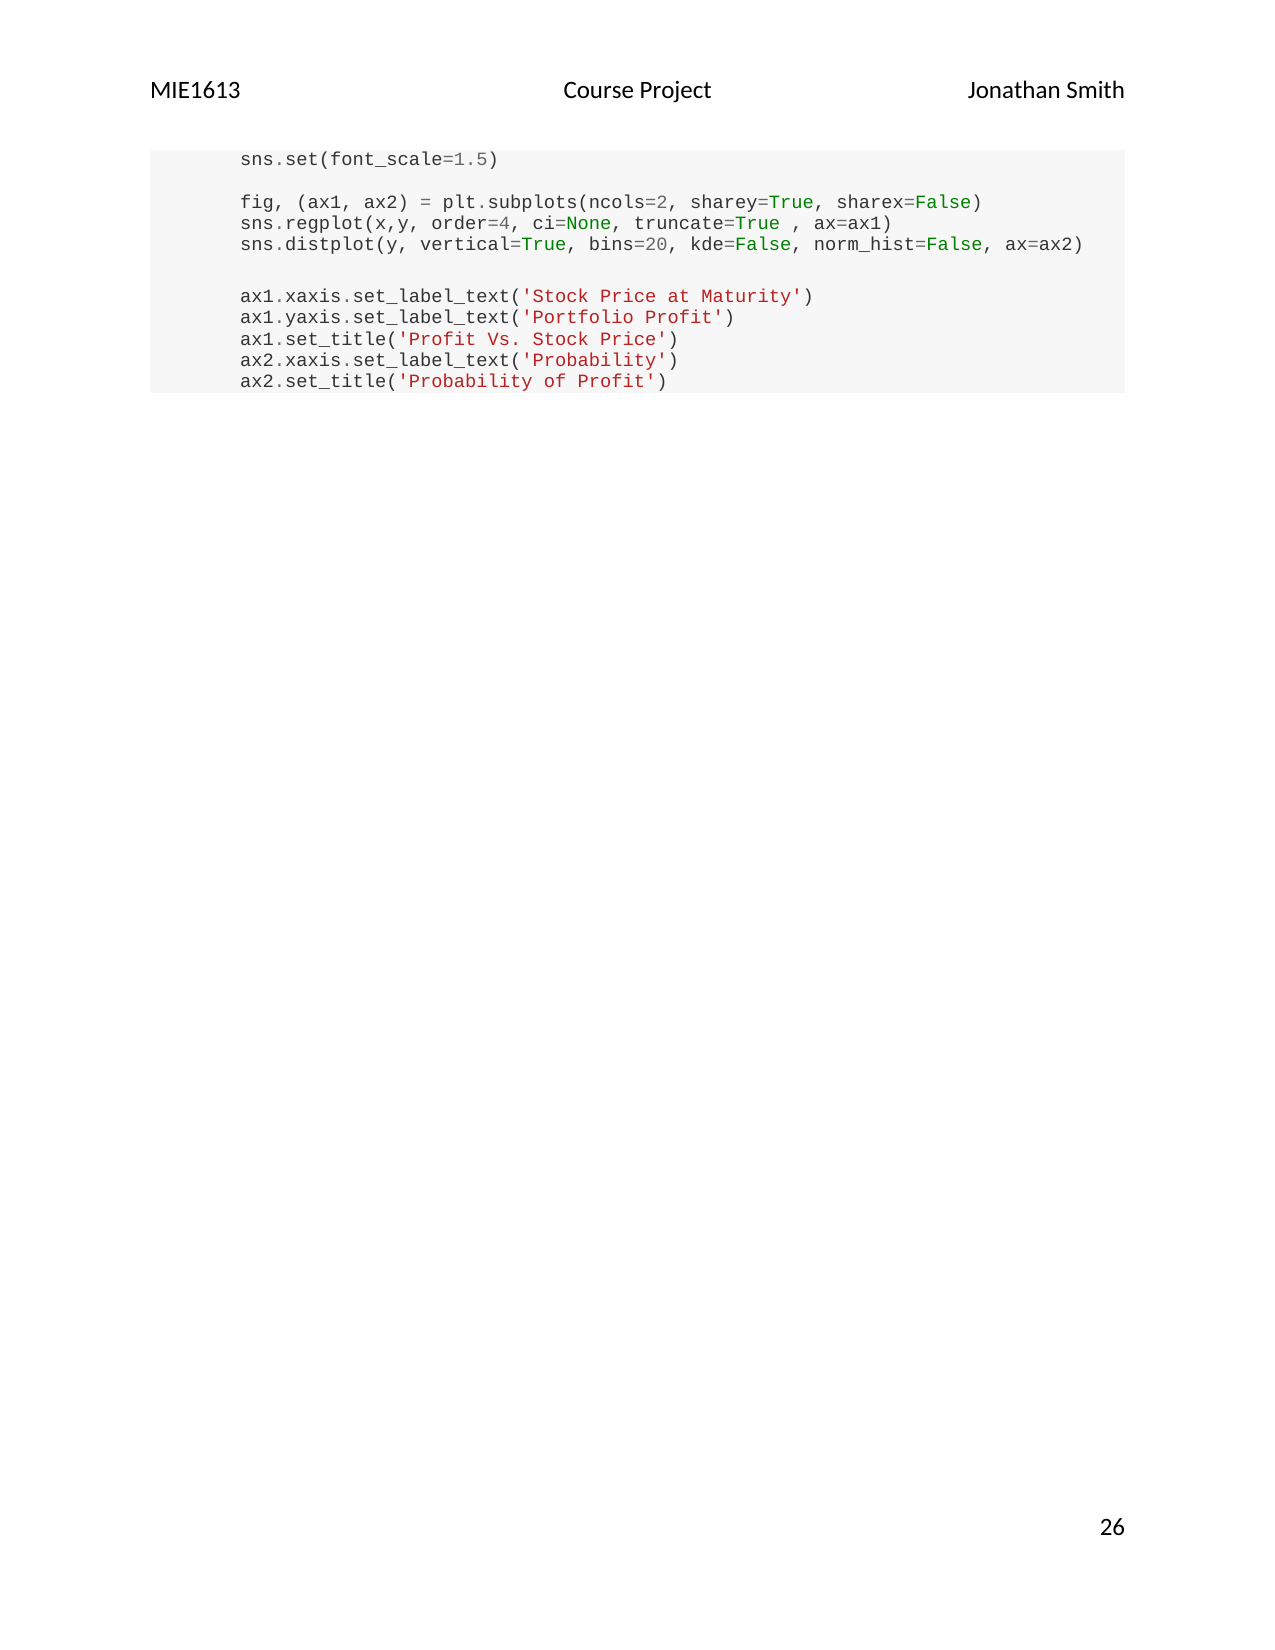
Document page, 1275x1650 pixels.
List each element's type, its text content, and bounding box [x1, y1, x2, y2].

text ax2.xaxis.set_label_text('Probability') [150, 351, 1125, 372]
text fig, (ax1, ax2) = plt.subplots(ncols=2, sharey=True, sharex=False) [150, 192, 1125, 214]
text sns.set(font_scale=1.5) [150, 150, 1125, 171]
text ax1.xaxis.set_label_text('Stock Price at Maturity') [150, 287, 1125, 308]
text sns.regplot(x,y, order=4, ci=None, truncate=True , ax=ax1) [150, 214, 1125, 235]
text sns.distplot(y, vertical=True, bins=20, kde=False, norm_hist=False, ax=ax2) [150, 235, 1125, 256]
text ax1.yaxis.set_label_text('Portfolio Profit') [150, 308, 1125, 329]
text ax2.set_title('Probability of Profit') [150, 372, 1125, 393]
text ax1.set_title('Profit Vs. Stock Price') [150, 329, 1125, 351]
